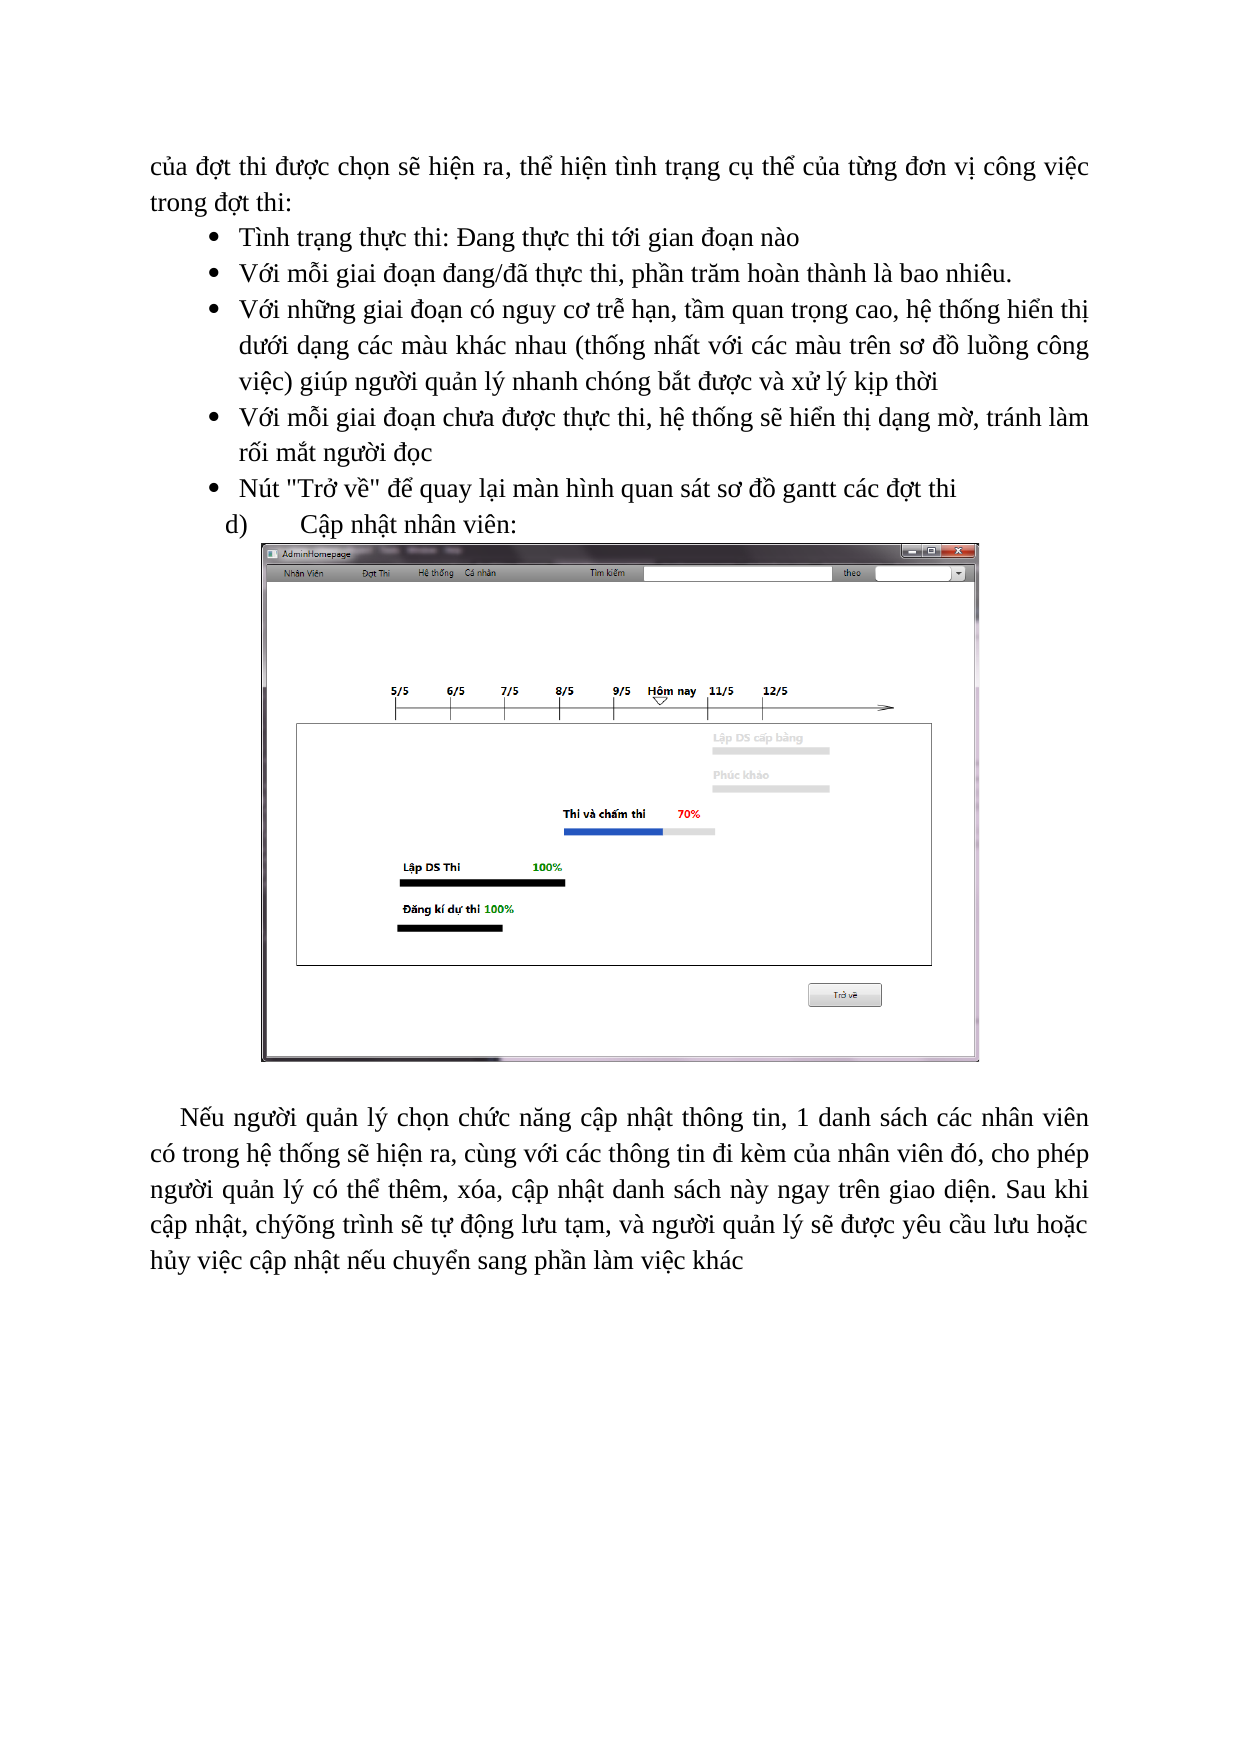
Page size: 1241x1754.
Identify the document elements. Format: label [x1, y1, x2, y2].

picture [261, 543, 980, 1062]
